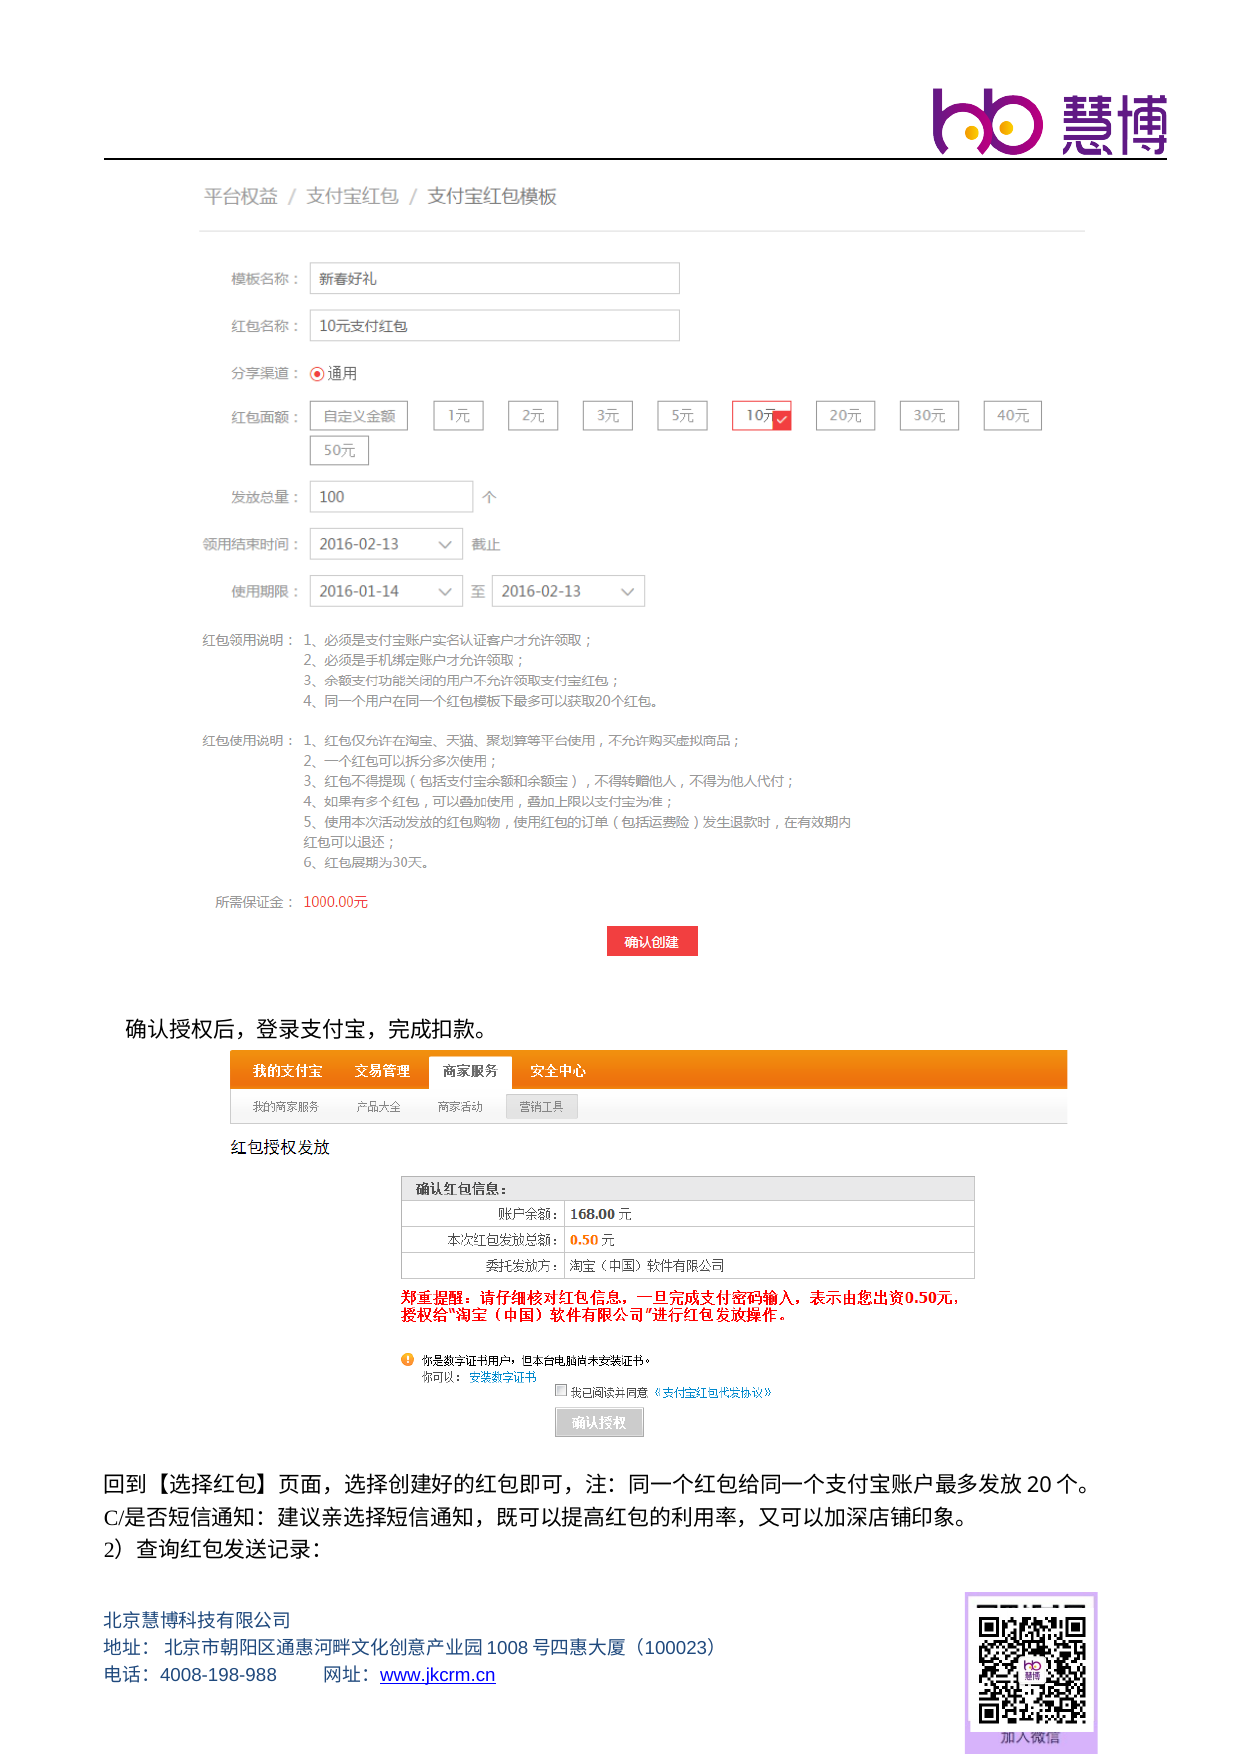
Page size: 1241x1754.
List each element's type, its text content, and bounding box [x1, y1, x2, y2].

text 回到【选择红包】页面，选择创建好的红包即可，注：同一个红包给同一个支付宝账户最多发放20个。 [103, 1467, 1167, 1499]
picture [202, 1044, 1068, 1458]
text C/是否短信通知：建议亲选择短信通知，既可以提高红包的利用率，又可以加深店铺印象。 [103, 1499, 1167, 1532]
picture [964, 1592, 1098, 1754]
text 确认授权后，登录支付宝，完成扣款。 [103, 1012, 1167, 1044]
picture [185, 621, 1085, 982]
picture [185, 166, 1085, 615]
picture [933, 88, 1167, 156]
text 2）查询红包发送记录： [103, 1532, 1167, 1564]
